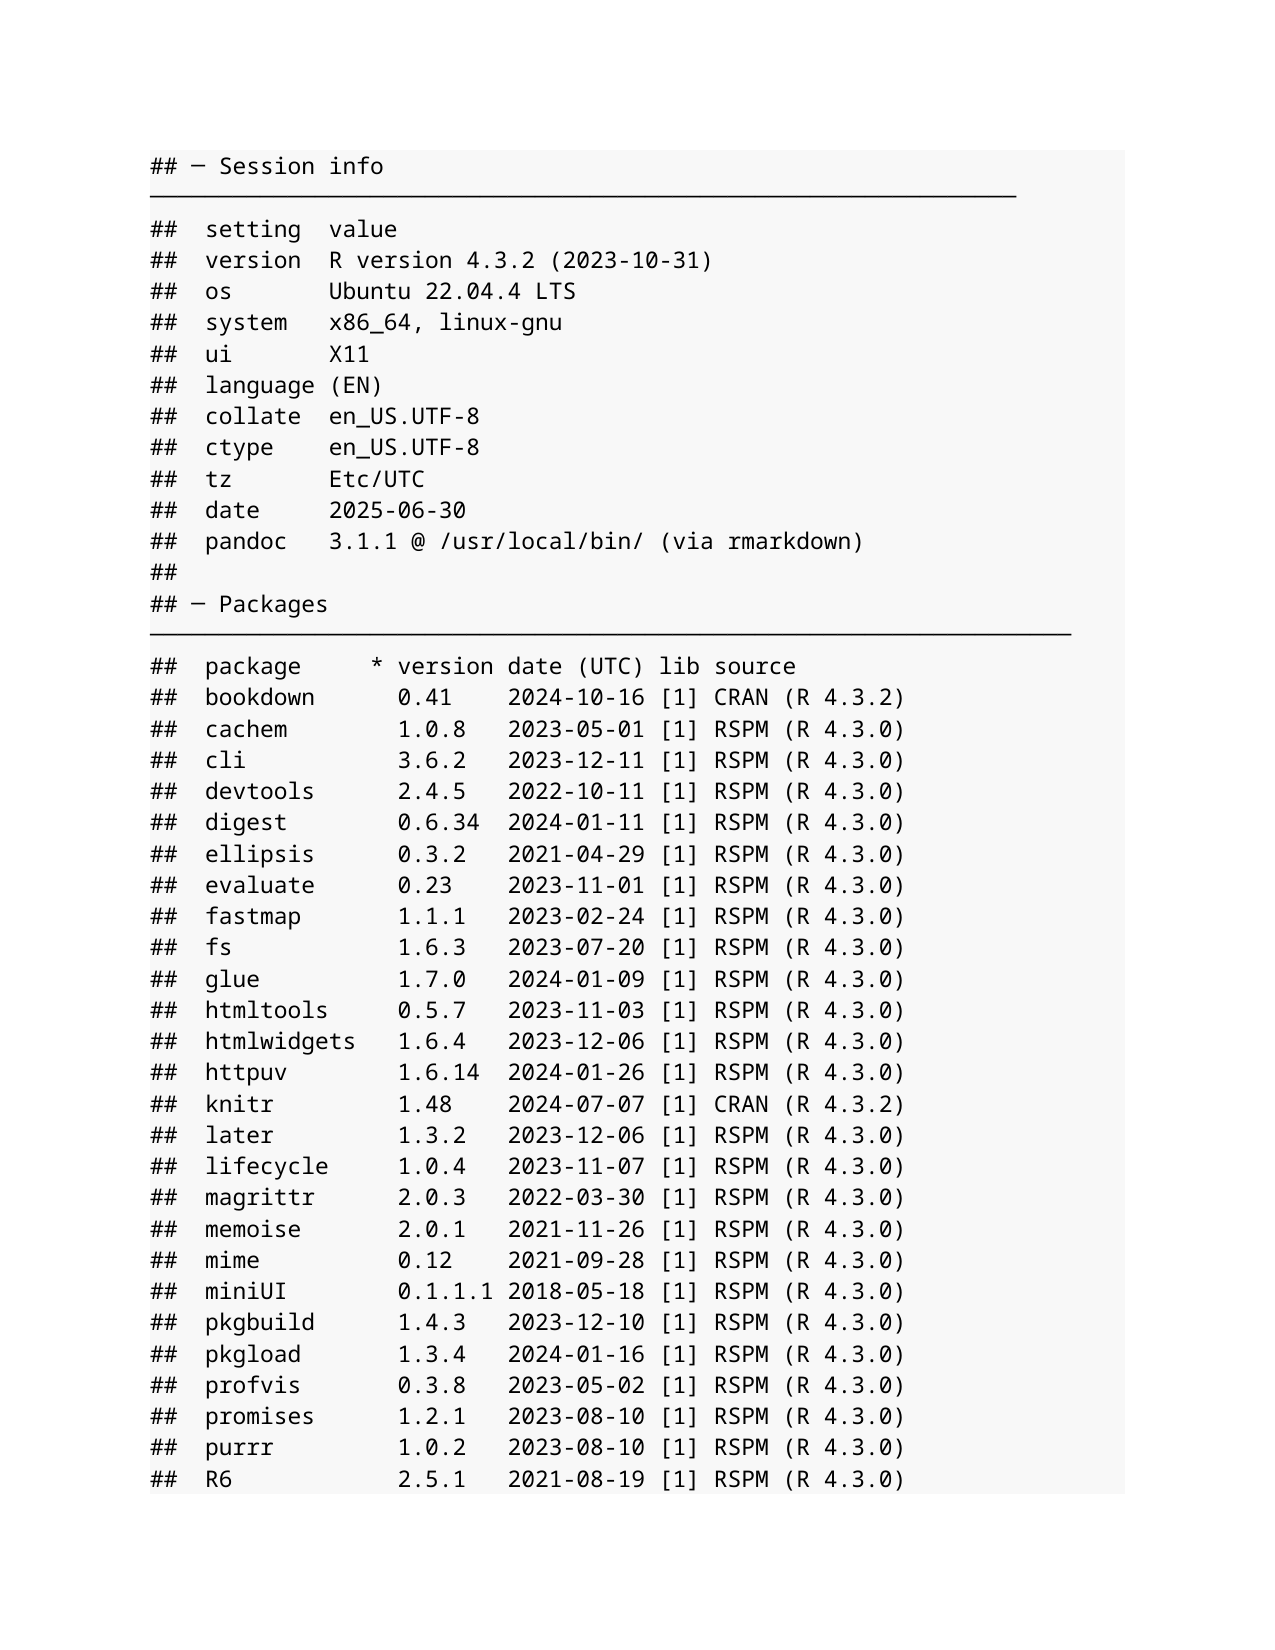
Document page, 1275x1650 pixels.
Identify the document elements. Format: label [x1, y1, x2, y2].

text [150, 150, 1125, 1494]
